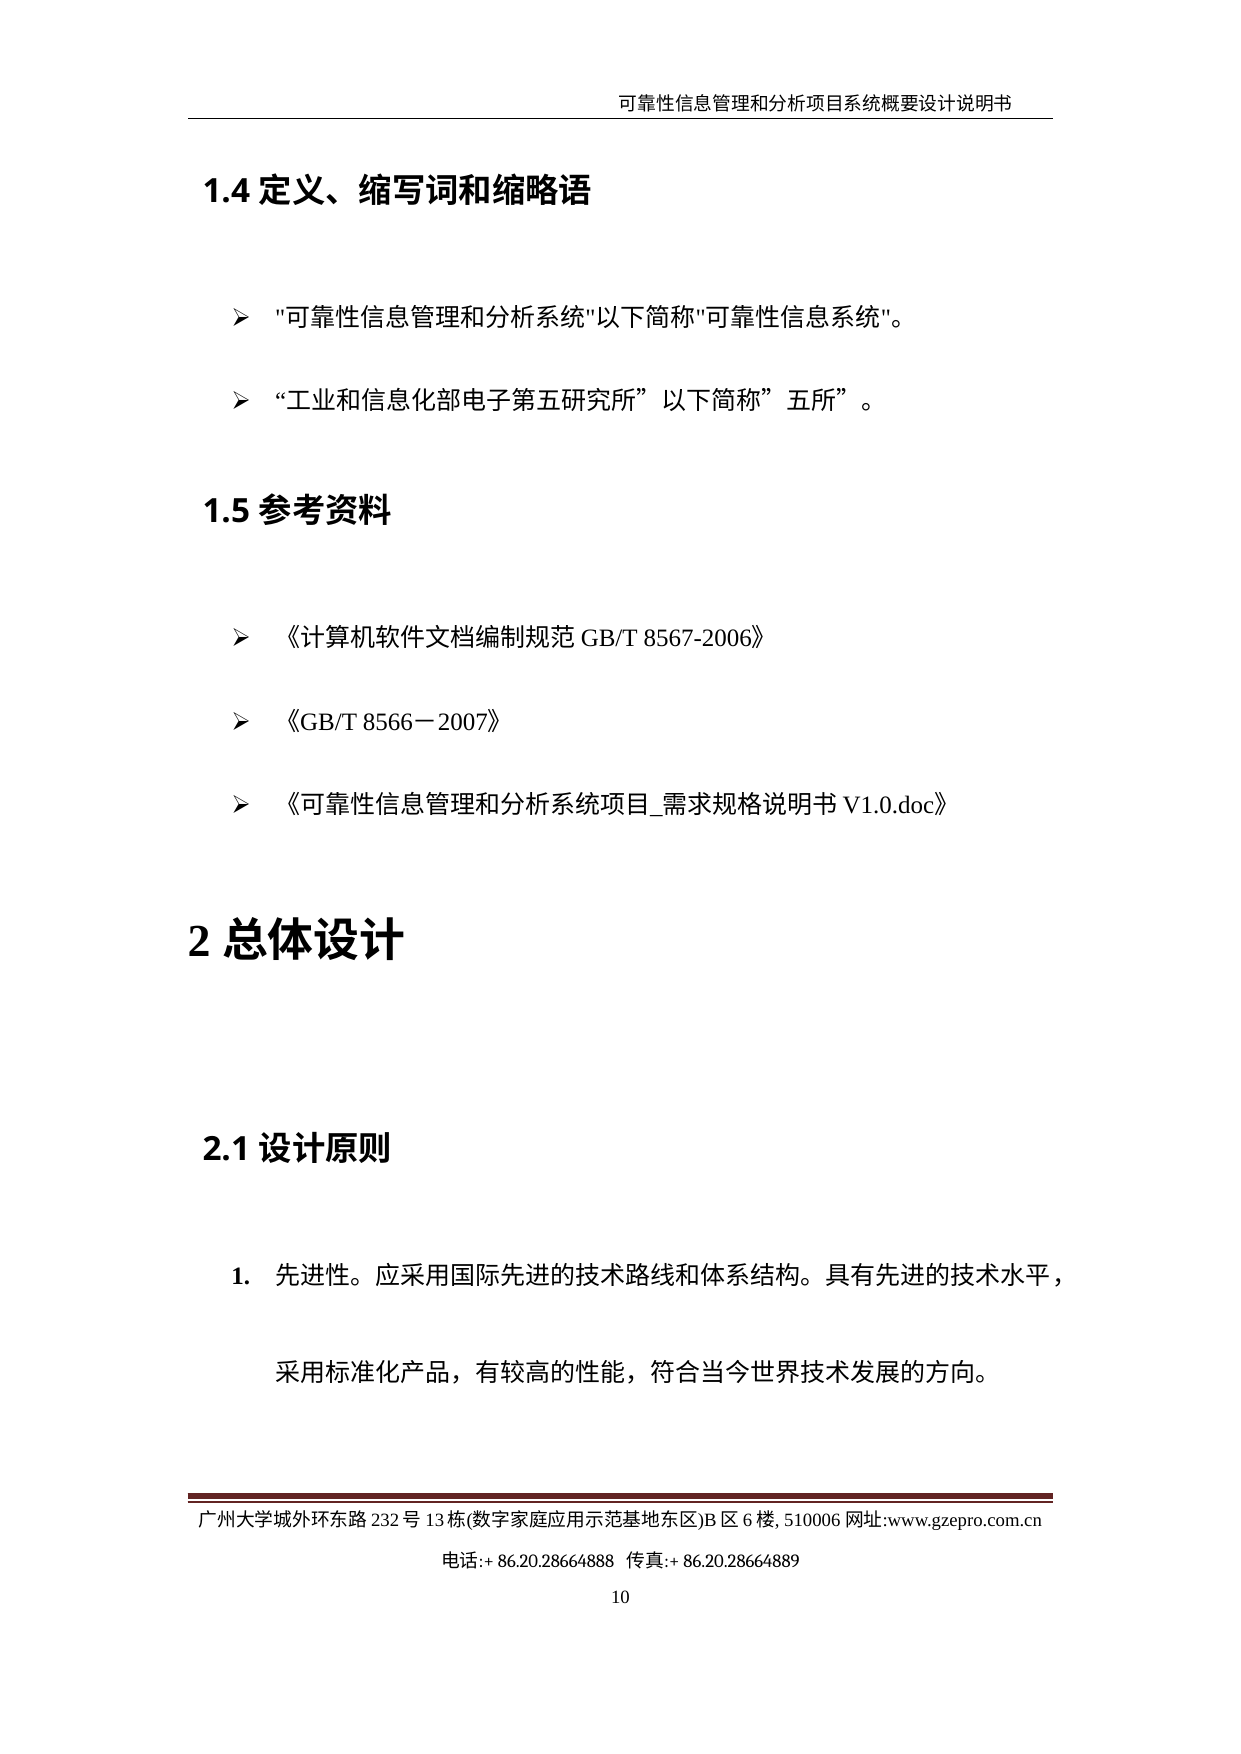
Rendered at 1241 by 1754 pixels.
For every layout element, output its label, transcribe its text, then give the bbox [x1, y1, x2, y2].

subtitle 参考资料 [202, 476, 1053, 541]
list 《可靠性信息管理和分析系统项目_需求规格说明书V1.0.doc》 [231, 770, 1053, 835]
list “工业和信息化部电子第五研究所”以下简称”五所”。 [231, 366, 1053, 431]
subtitle 总体设计 [187, 888, 1053, 986]
list 《GB/T 8566－2007》 [231, 687, 1053, 752]
list "可靠性信息管理和分析系统"以下简称"可靠性信息系统"。 [231, 283, 1053, 348]
list 《计算机软件文档编制规范 GB/T 8567-2006》 [231, 603, 1053, 668]
list 先进性。应采用国际先进的技术路线和体系结构。具有先进的技术水平，采用标准化产品，有较高的性能，符合当今世界技术发展的方向。 [231, 1241, 1053, 1403]
subtitle 设计原则 [202, 1114, 1053, 1179]
subtitle 定义、缩写词和缩略语 [202, 155, 1053, 220]
